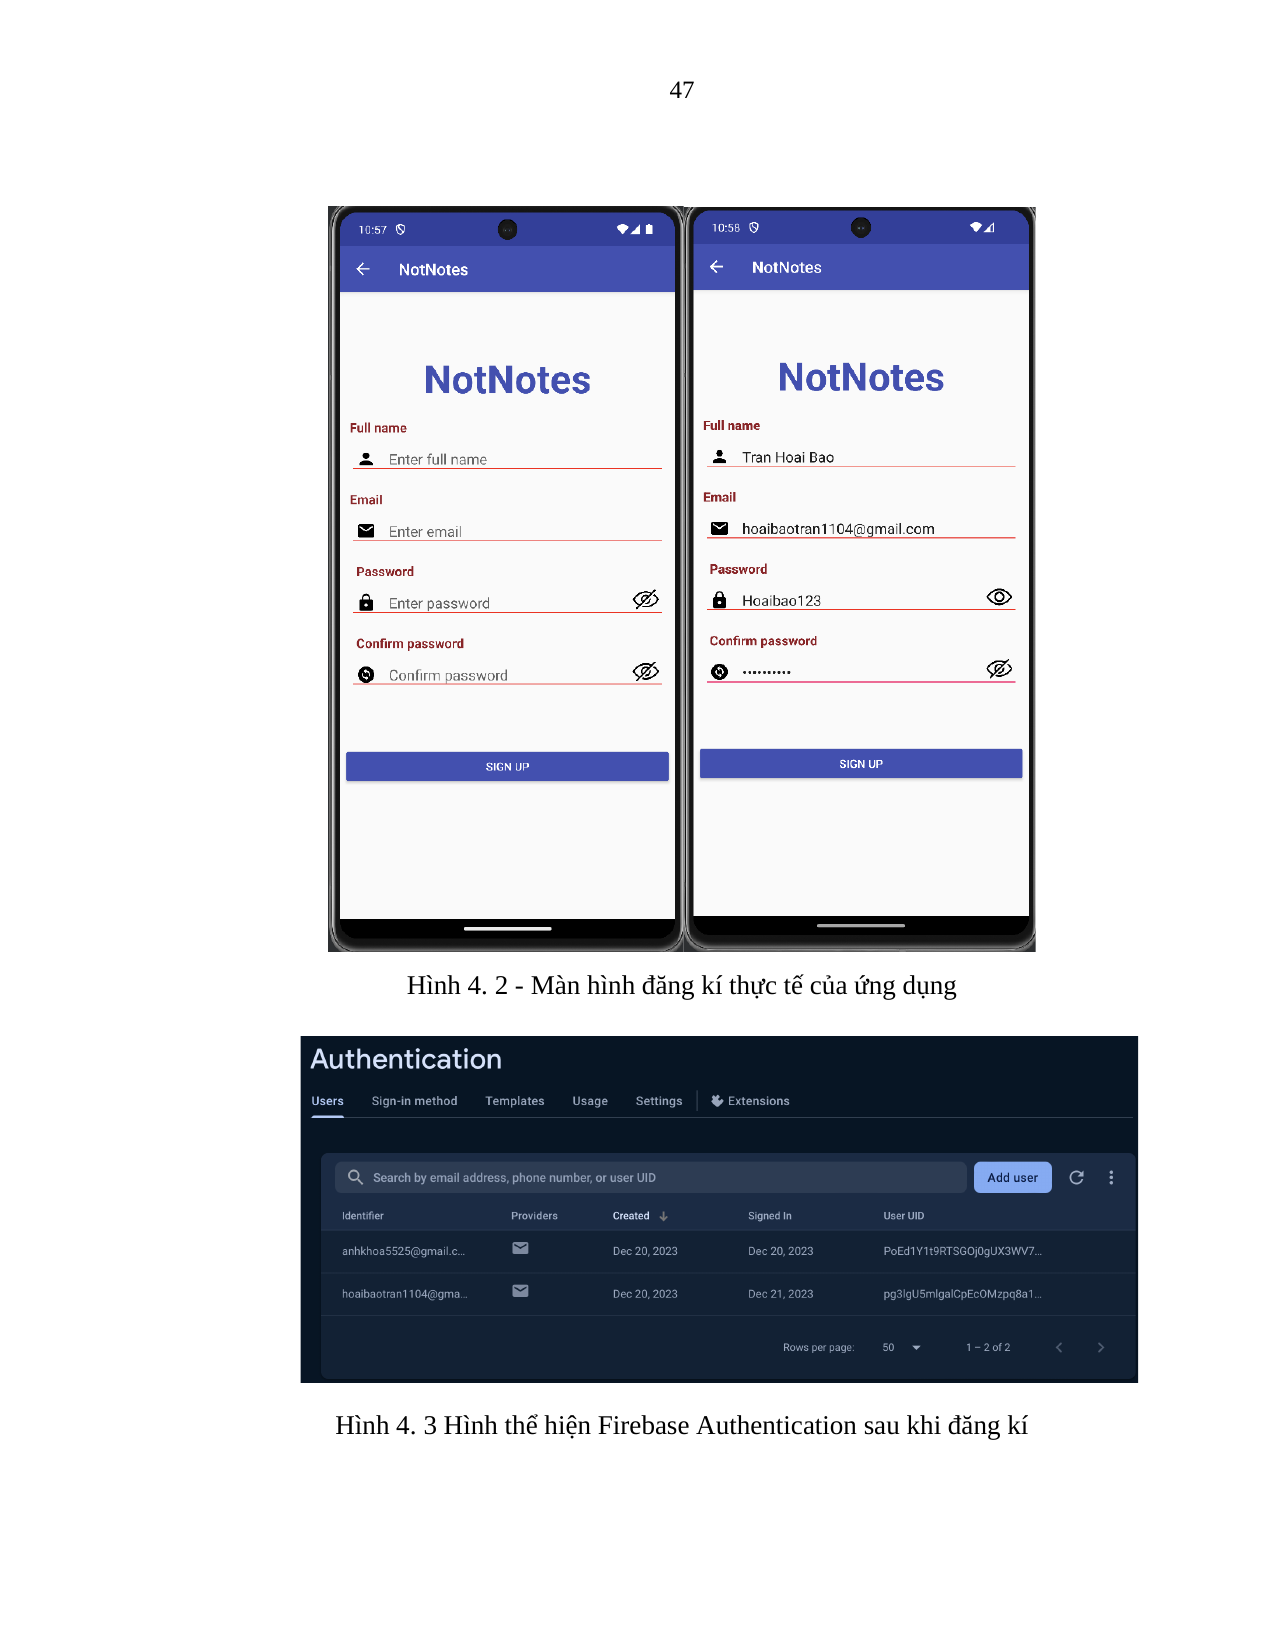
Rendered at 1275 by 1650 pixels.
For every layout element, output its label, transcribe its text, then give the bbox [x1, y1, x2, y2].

picture [328, 206, 1036, 952]
text Hình 4. 2 - Màn hình đăng kí thực tế của ứng dụng [207, 969, 1157, 1000]
picture [300, 1036, 1139, 1383]
text Hình 4. 3 Hình thể hiện Firebase Authentication sau khi đăng kí [207, 1409, 1157, 1440]
